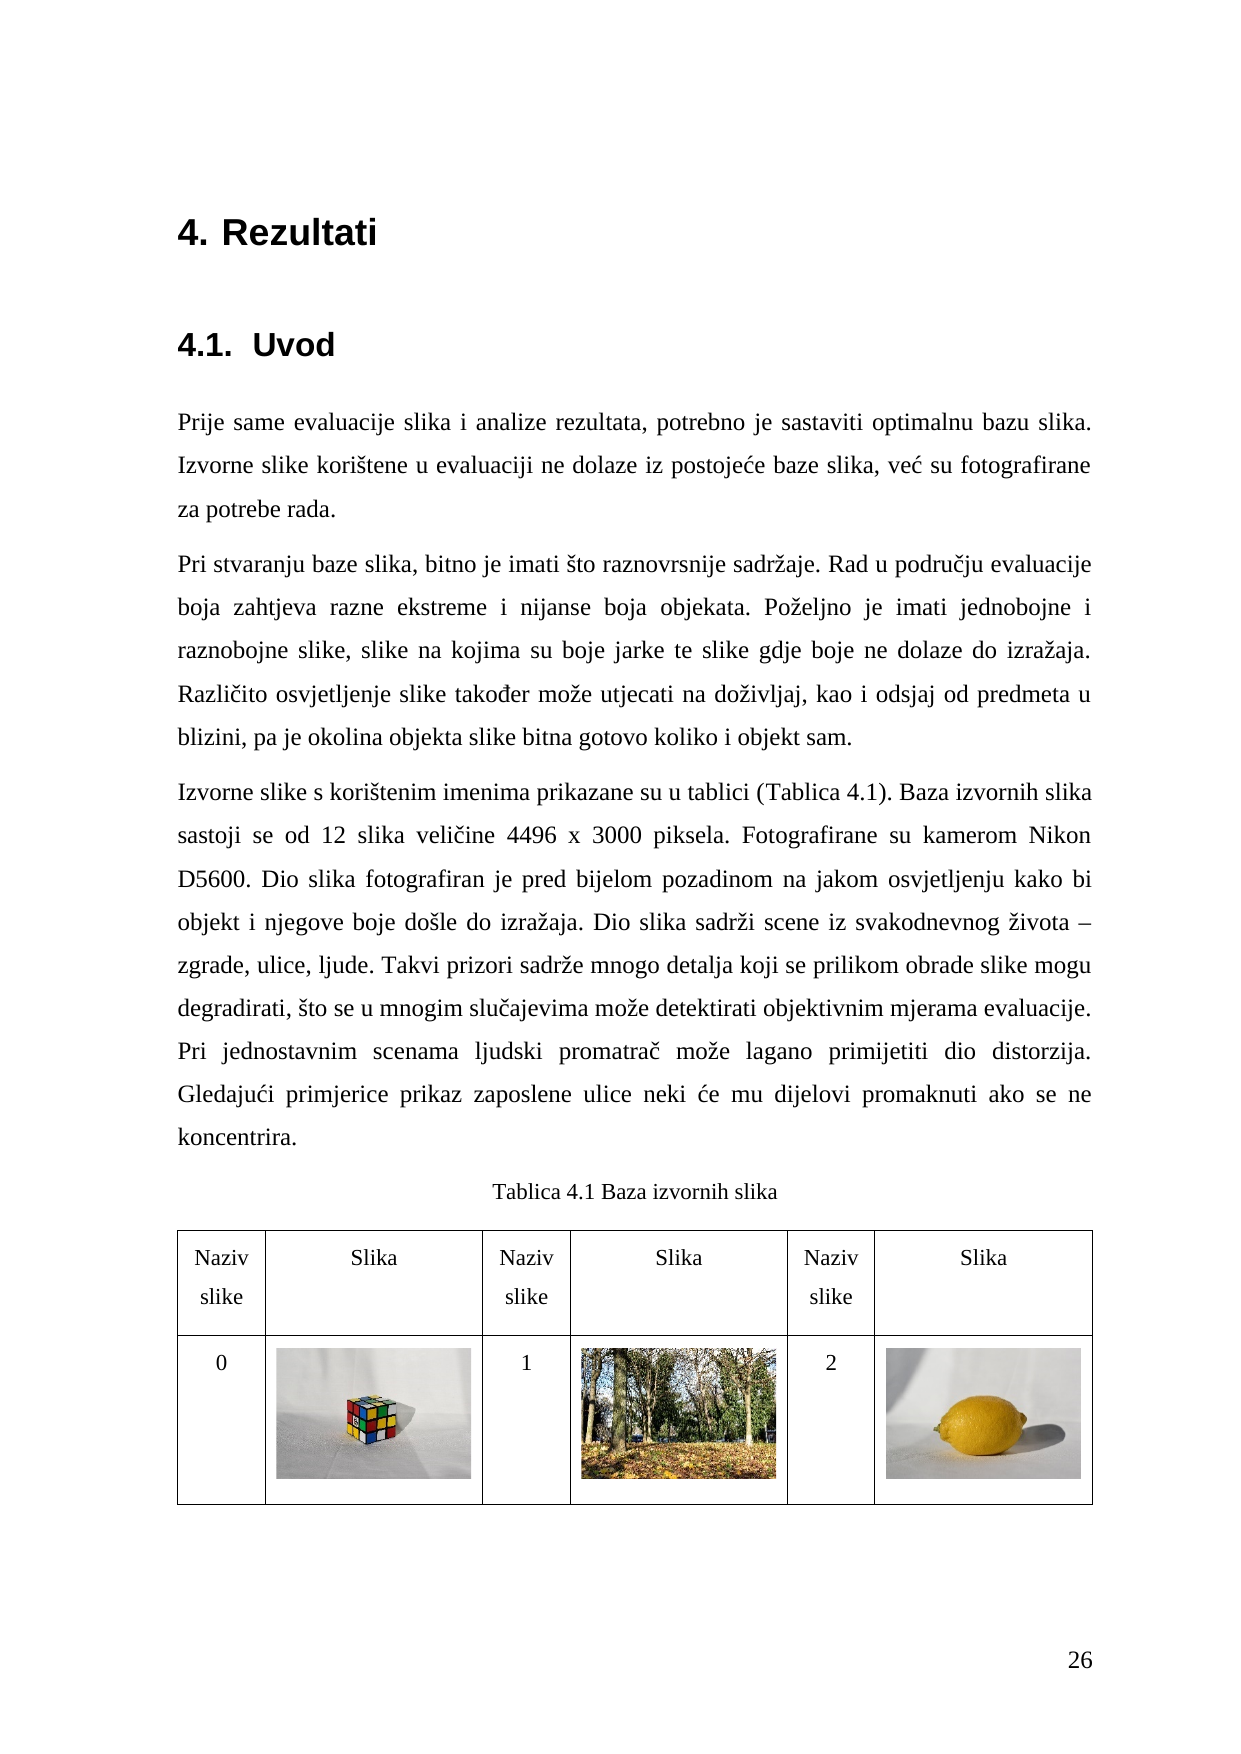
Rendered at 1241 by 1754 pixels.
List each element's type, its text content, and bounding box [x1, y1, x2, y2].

text Tablica 4.1 Baza izvornih slika [177, 1178, 1092, 1204]
table_cell [875, 1336, 1092, 1504]
table_header Naziv slike [483, 1231, 570, 1335]
table_header Slika [571, 1231, 787, 1335]
picture [581, 1348, 777, 1479]
text Pri stvaranju baze slika, bitno je imati što raznovrsnije sadržaje. Rad u području evaluacije boja zahtjeva razne ekstreme i nijanse boja objekata. Poželjno je imati jednobojne i raznobojne slike, slike na kojima su boje jarke te slike gdje boje ne dolaze do izražaja. Različito osvjetljenje slike također može utjecati na doživljaj, kao i odsjaj od predmeta u blizini, pa je okolina objekta slike bitna gotovo koliko i objekt sam. [177, 549, 1092, 751]
table_header Slika [875, 1231, 1092, 1335]
table_cell [266, 1336, 482, 1504]
table_cell 0 [178, 1336, 265, 1504]
table_cell [571, 1336, 787, 1504]
subtitle Uvod [177, 325, 1092, 363]
subtitle Rezultati [177, 210, 1092, 253]
picture [886, 1348, 1081, 1479]
table_cell 2 [788, 1336, 874, 1504]
table_header Naziv slike [788, 1231, 874, 1335]
picture [276, 1348, 472, 1479]
table_cell 1 [483, 1336, 570, 1504]
table_header Slika [266, 1231, 482, 1335]
text Prije same evaluacije slika i analize rezultata, potrebno je sastaviti optimalnu bazu slika. Izvorne slike korištene u evaluaciji ne dolaze iz postojeće baze slika, već su fotografirane za potrebe rada. [177, 407, 1092, 522]
text Izvorne slike s korištenim imenima prikazane su u tablici (Tablica 4.1). Baza izvornih slika sastoji se od 12 slika veličine 4496 x 3000 piksela. Fotografirane su kamerom Nikon D5600. Dio slika fotografiran je pred bijelom pozadinom na jakom osvjetljenju kako bi objekt i njegove boje došle do izražaja. Dio slika sadrži scene iz svakodnevnog života – zgrade, ulice, ljude. Takvi prizori sadrže mnogo detalja koji se prilikom obrade slike mogu degradirati, što se u mnogim slučajevima može detektirati objektivnim mjerama evaluacije. Pri jednostavnim scenama ljudski promatrač može lagano primijetiti dio distorzija. Gledajući primjerice prikaz zaposlene ulice neki će mu dijelovi promaknuti ako se ne koncentrira. [177, 777, 1092, 1151]
table_header Naziv slike [178, 1231, 265, 1335]
